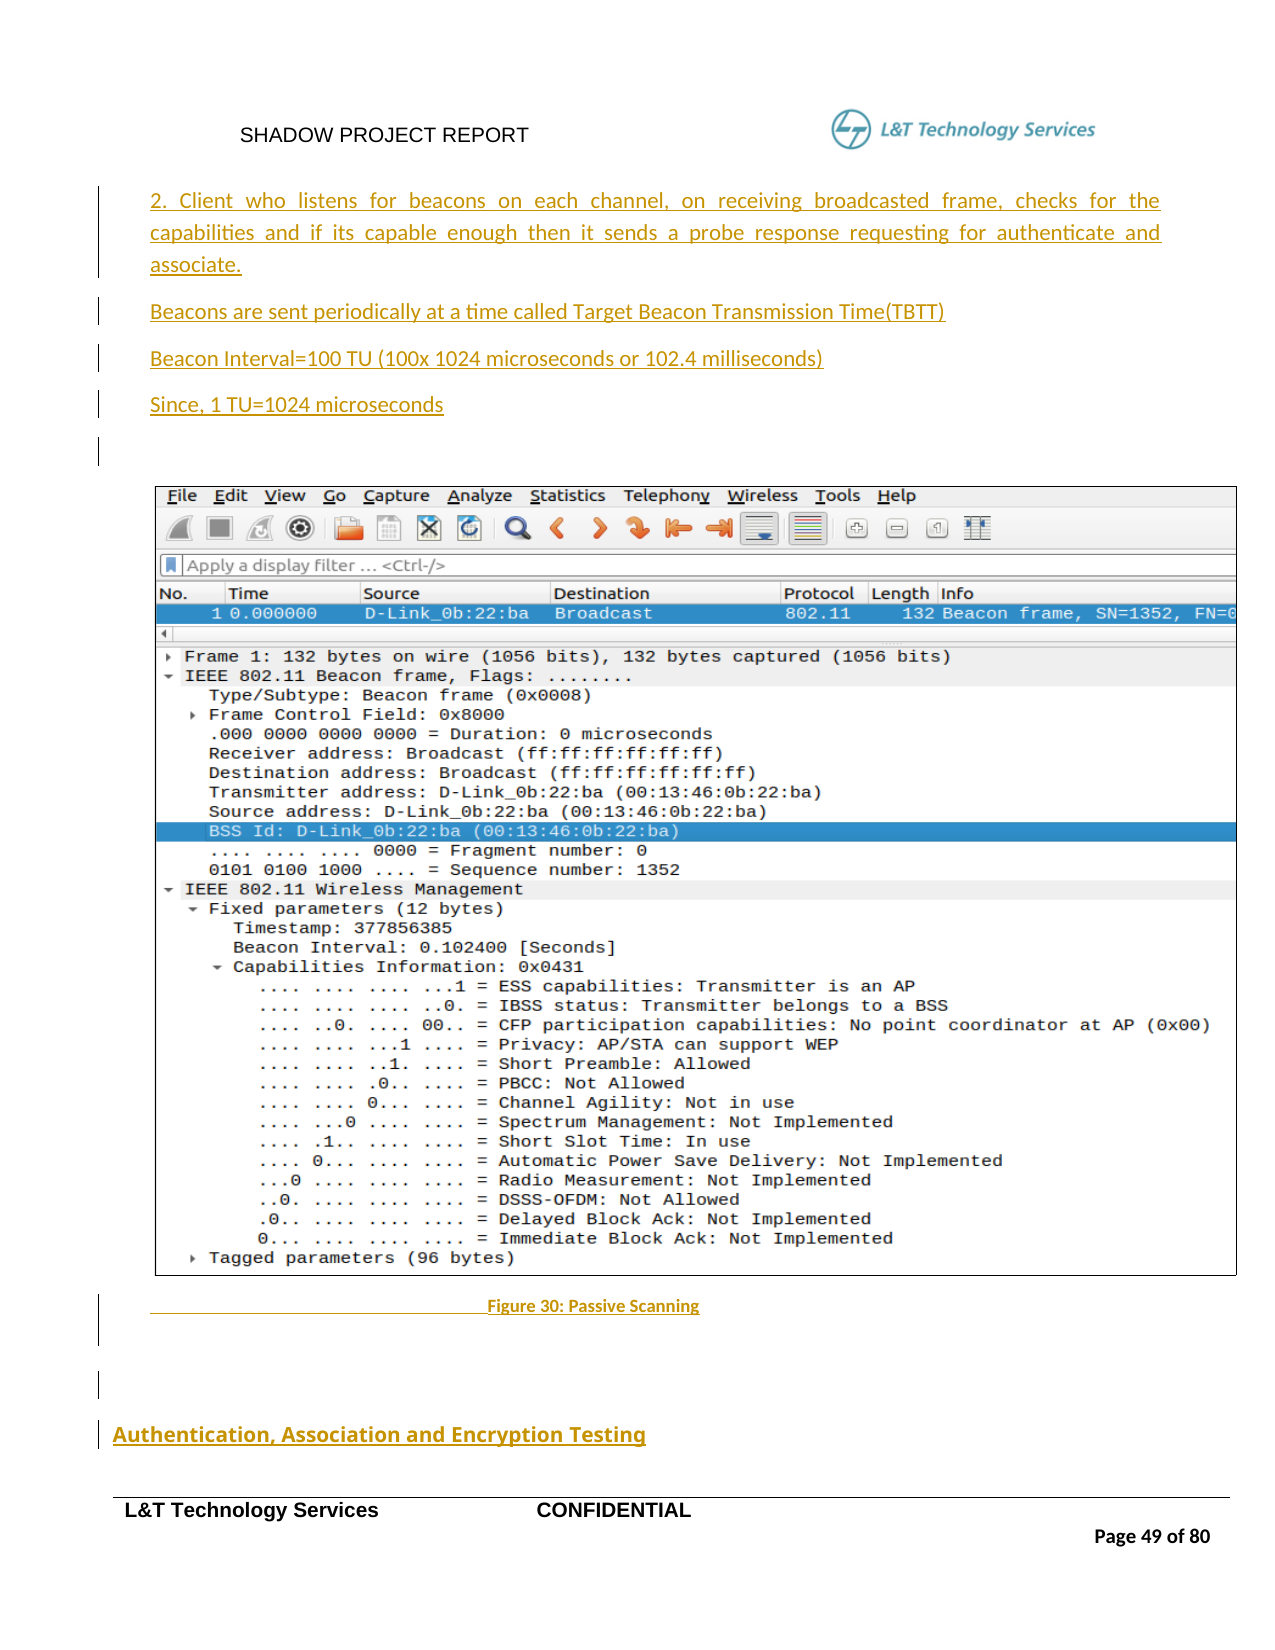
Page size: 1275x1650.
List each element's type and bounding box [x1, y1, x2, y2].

picture [829, 98, 1097, 162]
picture [156, 487, 1236, 1275]
